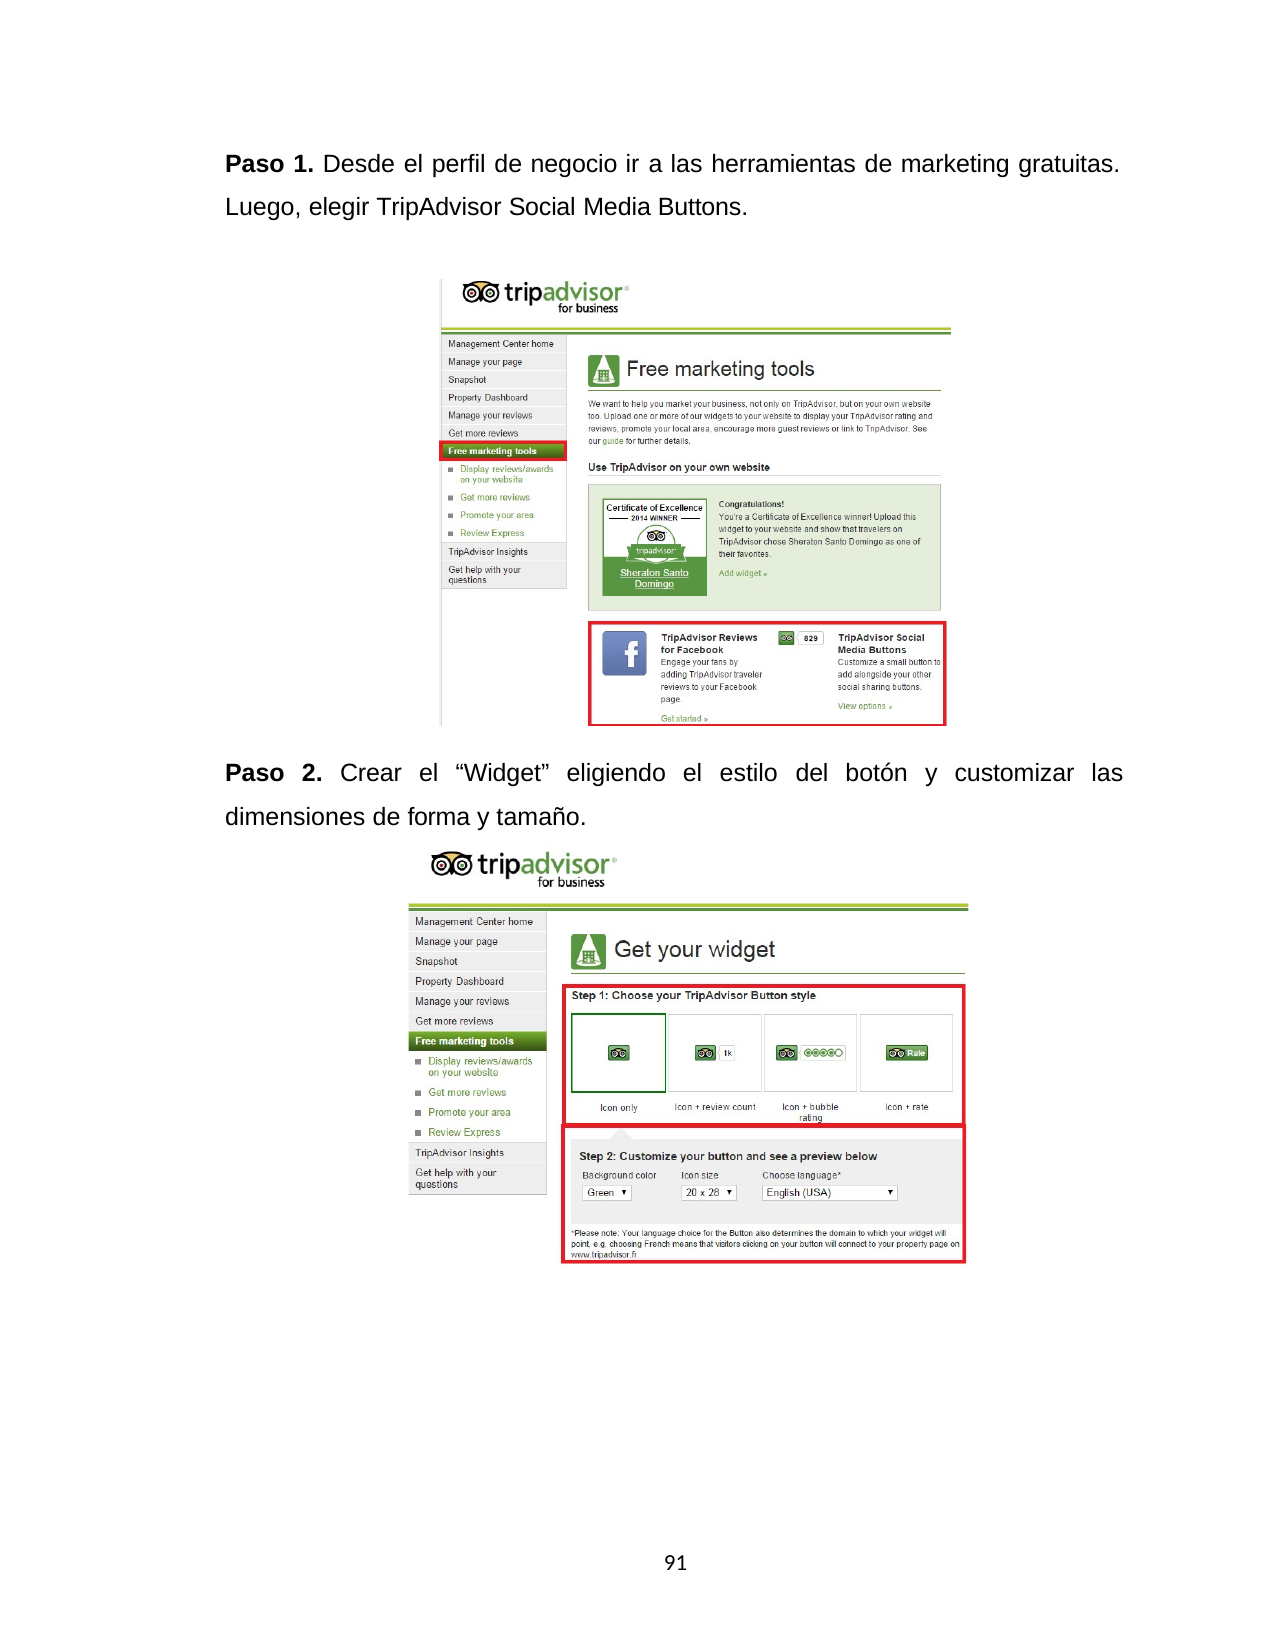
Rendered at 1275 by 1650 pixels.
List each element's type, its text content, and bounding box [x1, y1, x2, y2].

picture [408, 845, 969, 1267]
text Paso 1. Desde el perfil de negocio ir a las herramientas de marketing gratuitas. Luego, elegir TripAdvisor Social Media Buttons. [225, 149, 1124, 221]
text Paso 2. Crear el “Widget” eligiendo el estilo del botón y customizar las dimensiones de forma y tamaño. [225, 758, 1124, 830]
picture [439, 279, 951, 726]
